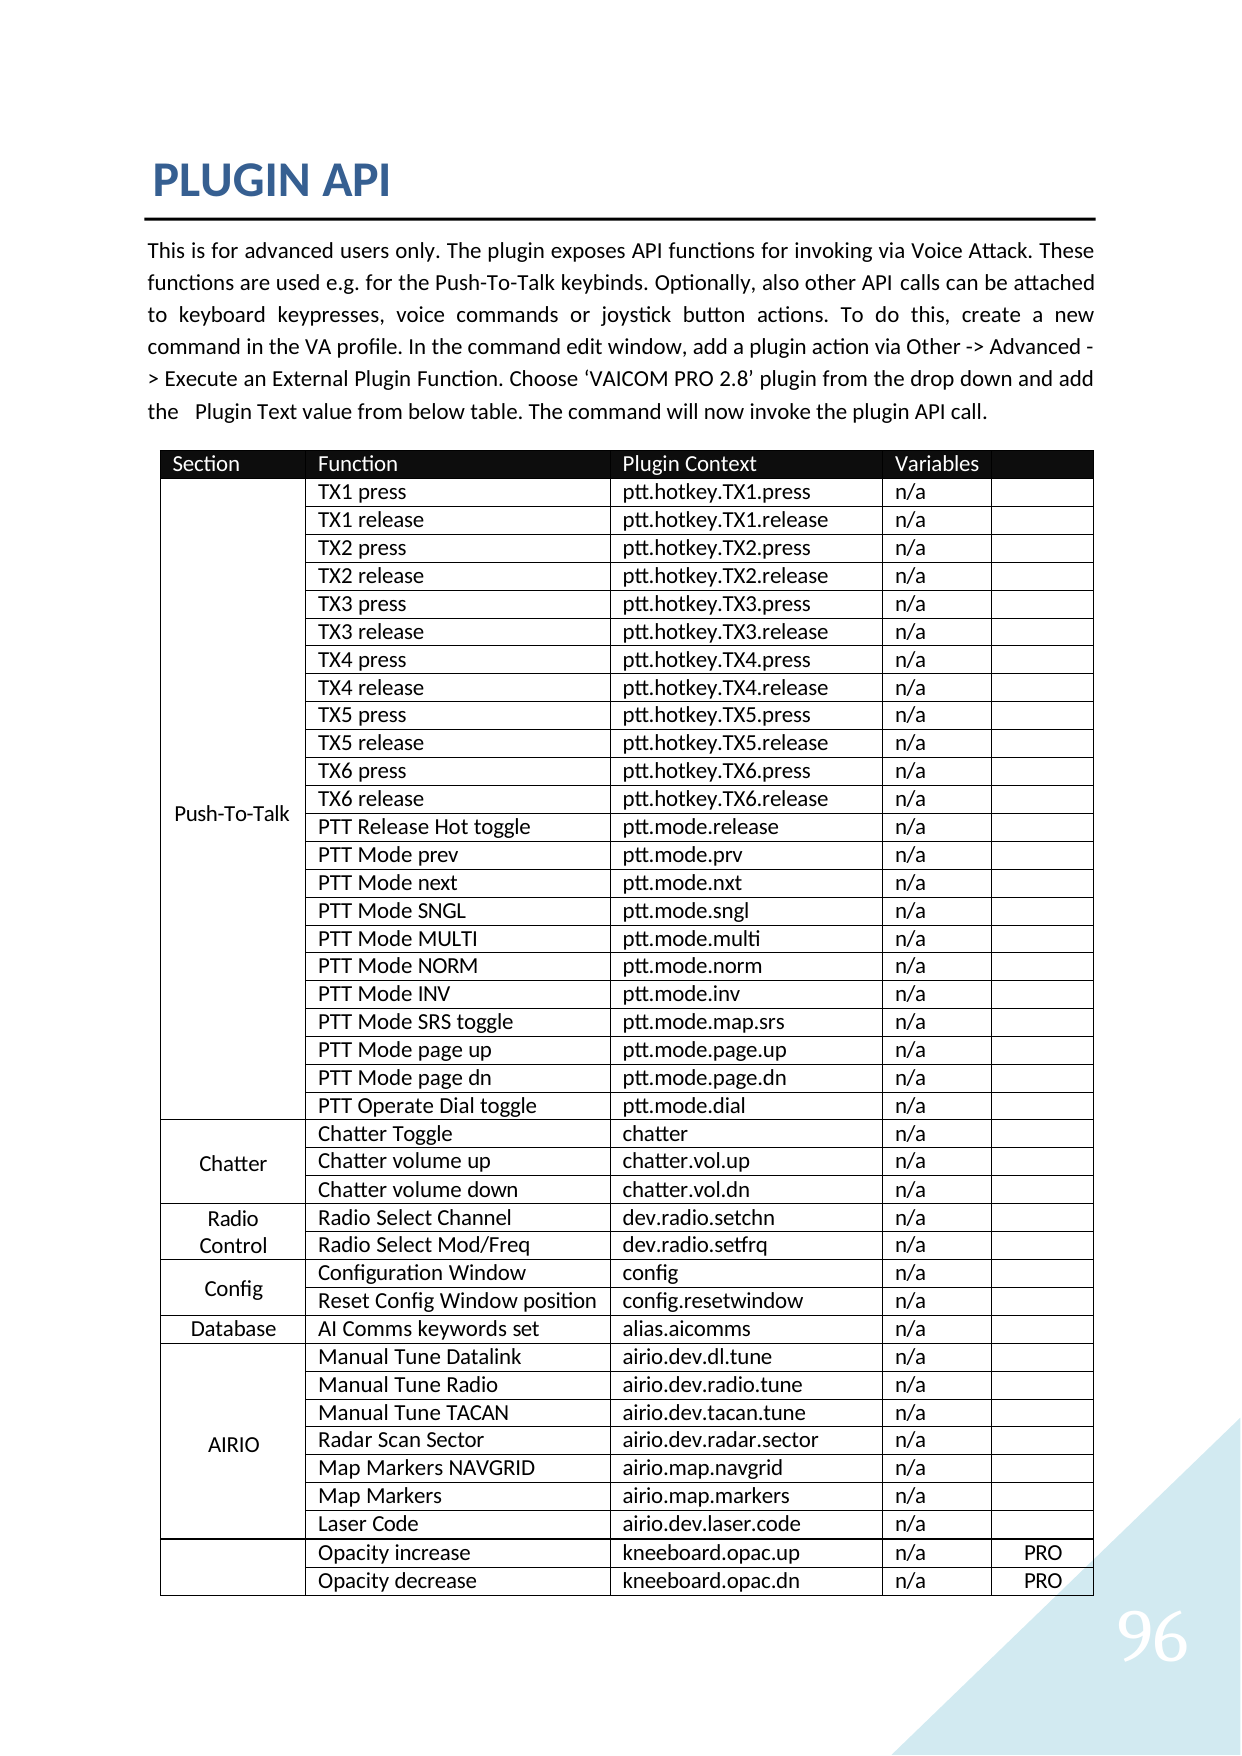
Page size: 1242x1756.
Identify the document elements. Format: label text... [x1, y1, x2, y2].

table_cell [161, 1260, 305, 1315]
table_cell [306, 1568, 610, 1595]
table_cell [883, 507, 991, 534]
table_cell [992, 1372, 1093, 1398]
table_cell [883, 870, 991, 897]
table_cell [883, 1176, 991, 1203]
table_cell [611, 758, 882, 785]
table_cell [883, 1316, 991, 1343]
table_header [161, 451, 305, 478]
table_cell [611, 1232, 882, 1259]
subtitle PLUGIN API [147, 148, 1131, 208]
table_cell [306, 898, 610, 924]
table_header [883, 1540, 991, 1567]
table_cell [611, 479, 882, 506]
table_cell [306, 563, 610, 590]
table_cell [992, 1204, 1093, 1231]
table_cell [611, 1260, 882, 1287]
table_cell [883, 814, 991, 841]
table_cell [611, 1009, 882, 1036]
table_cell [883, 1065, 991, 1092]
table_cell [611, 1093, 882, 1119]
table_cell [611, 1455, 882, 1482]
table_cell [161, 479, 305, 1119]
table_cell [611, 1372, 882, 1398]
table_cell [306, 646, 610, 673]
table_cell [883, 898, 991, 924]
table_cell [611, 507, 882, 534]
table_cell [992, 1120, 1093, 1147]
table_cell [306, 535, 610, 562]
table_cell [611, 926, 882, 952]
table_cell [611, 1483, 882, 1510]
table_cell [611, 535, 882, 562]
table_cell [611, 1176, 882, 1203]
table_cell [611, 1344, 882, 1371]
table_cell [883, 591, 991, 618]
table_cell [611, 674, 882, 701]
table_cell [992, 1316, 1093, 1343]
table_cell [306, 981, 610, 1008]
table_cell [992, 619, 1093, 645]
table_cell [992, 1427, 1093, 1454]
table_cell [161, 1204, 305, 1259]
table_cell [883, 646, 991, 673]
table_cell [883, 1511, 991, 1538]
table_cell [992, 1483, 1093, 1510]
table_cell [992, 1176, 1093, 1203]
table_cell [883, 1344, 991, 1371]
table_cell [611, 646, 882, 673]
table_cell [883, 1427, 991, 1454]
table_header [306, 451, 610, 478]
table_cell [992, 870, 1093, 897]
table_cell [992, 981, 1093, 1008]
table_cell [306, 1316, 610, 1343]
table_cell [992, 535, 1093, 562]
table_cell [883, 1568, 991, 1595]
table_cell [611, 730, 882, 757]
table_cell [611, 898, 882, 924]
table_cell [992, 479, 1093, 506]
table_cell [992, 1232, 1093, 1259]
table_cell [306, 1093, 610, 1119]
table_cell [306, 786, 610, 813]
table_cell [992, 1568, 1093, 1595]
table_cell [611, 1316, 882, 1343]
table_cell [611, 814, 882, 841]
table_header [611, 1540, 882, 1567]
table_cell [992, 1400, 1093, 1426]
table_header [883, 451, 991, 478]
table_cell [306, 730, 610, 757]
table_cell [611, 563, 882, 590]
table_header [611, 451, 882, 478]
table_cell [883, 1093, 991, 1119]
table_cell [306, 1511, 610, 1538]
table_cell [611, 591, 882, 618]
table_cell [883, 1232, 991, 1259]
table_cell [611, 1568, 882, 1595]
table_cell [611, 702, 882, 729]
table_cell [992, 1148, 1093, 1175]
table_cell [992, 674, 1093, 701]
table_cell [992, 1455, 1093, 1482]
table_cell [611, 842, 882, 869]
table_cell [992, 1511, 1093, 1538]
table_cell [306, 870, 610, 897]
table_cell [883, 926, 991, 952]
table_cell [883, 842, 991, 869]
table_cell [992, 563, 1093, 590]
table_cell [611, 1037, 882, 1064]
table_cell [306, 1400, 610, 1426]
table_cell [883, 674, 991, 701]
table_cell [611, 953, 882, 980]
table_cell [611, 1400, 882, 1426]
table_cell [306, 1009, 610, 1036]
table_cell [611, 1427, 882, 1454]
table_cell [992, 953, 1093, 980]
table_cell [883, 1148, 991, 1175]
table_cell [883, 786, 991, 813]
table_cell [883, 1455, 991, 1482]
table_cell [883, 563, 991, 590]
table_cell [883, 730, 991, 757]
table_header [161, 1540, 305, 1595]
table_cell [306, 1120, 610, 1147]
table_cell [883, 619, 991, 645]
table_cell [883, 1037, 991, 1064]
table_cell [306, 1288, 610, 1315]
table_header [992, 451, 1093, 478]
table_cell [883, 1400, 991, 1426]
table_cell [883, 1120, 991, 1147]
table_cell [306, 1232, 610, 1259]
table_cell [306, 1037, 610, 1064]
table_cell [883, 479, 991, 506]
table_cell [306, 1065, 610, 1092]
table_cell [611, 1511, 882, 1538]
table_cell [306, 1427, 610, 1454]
text This is for advanced users only. The plugin exposes API functions for invoking via Voice Attack. These functions are used e.g. for the Push-To-Talk keybinds. Optionally, also other API calls can be attached to keyboard keypresses, voice commands or joystick button actions. To do this, create a new command in the VA profile. In the command edit window, add a plugin action via Other -> Advanced -> Execute an External Plugin Function. Choose ‘VAICOM PRO 2.8’ plugin from the drop down and add the Plugin Text value from below table. The command will now invoke the plugin API call. [147, 236, 1096, 425]
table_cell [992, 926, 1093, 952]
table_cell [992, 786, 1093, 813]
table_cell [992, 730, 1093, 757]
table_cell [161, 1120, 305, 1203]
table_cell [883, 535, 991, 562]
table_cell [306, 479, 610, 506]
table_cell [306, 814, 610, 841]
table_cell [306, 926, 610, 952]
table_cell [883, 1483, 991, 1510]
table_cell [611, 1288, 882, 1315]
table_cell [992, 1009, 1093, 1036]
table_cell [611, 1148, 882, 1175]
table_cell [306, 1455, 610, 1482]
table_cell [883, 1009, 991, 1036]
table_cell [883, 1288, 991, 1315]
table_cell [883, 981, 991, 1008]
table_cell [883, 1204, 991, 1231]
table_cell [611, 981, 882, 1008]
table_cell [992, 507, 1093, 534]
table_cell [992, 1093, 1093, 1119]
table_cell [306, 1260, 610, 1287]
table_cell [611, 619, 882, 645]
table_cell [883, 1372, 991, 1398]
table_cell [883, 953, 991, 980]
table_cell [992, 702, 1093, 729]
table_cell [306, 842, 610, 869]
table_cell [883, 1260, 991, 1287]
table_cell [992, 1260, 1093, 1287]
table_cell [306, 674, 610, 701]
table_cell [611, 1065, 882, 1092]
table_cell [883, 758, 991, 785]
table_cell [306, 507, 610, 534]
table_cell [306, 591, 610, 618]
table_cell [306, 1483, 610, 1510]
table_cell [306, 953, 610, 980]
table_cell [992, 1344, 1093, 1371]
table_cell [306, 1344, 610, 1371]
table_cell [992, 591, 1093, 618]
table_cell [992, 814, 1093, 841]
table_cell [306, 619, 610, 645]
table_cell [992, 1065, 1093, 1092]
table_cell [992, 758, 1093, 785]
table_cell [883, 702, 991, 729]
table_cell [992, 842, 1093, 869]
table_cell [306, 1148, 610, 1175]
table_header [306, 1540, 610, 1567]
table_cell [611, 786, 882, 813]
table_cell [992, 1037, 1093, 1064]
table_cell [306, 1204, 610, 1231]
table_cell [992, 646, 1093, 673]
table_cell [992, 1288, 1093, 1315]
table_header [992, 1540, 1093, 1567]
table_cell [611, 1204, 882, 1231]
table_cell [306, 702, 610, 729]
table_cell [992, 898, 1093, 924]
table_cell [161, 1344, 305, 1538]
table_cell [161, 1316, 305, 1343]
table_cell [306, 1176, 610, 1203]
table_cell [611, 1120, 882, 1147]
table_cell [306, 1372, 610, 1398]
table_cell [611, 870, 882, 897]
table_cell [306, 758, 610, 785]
